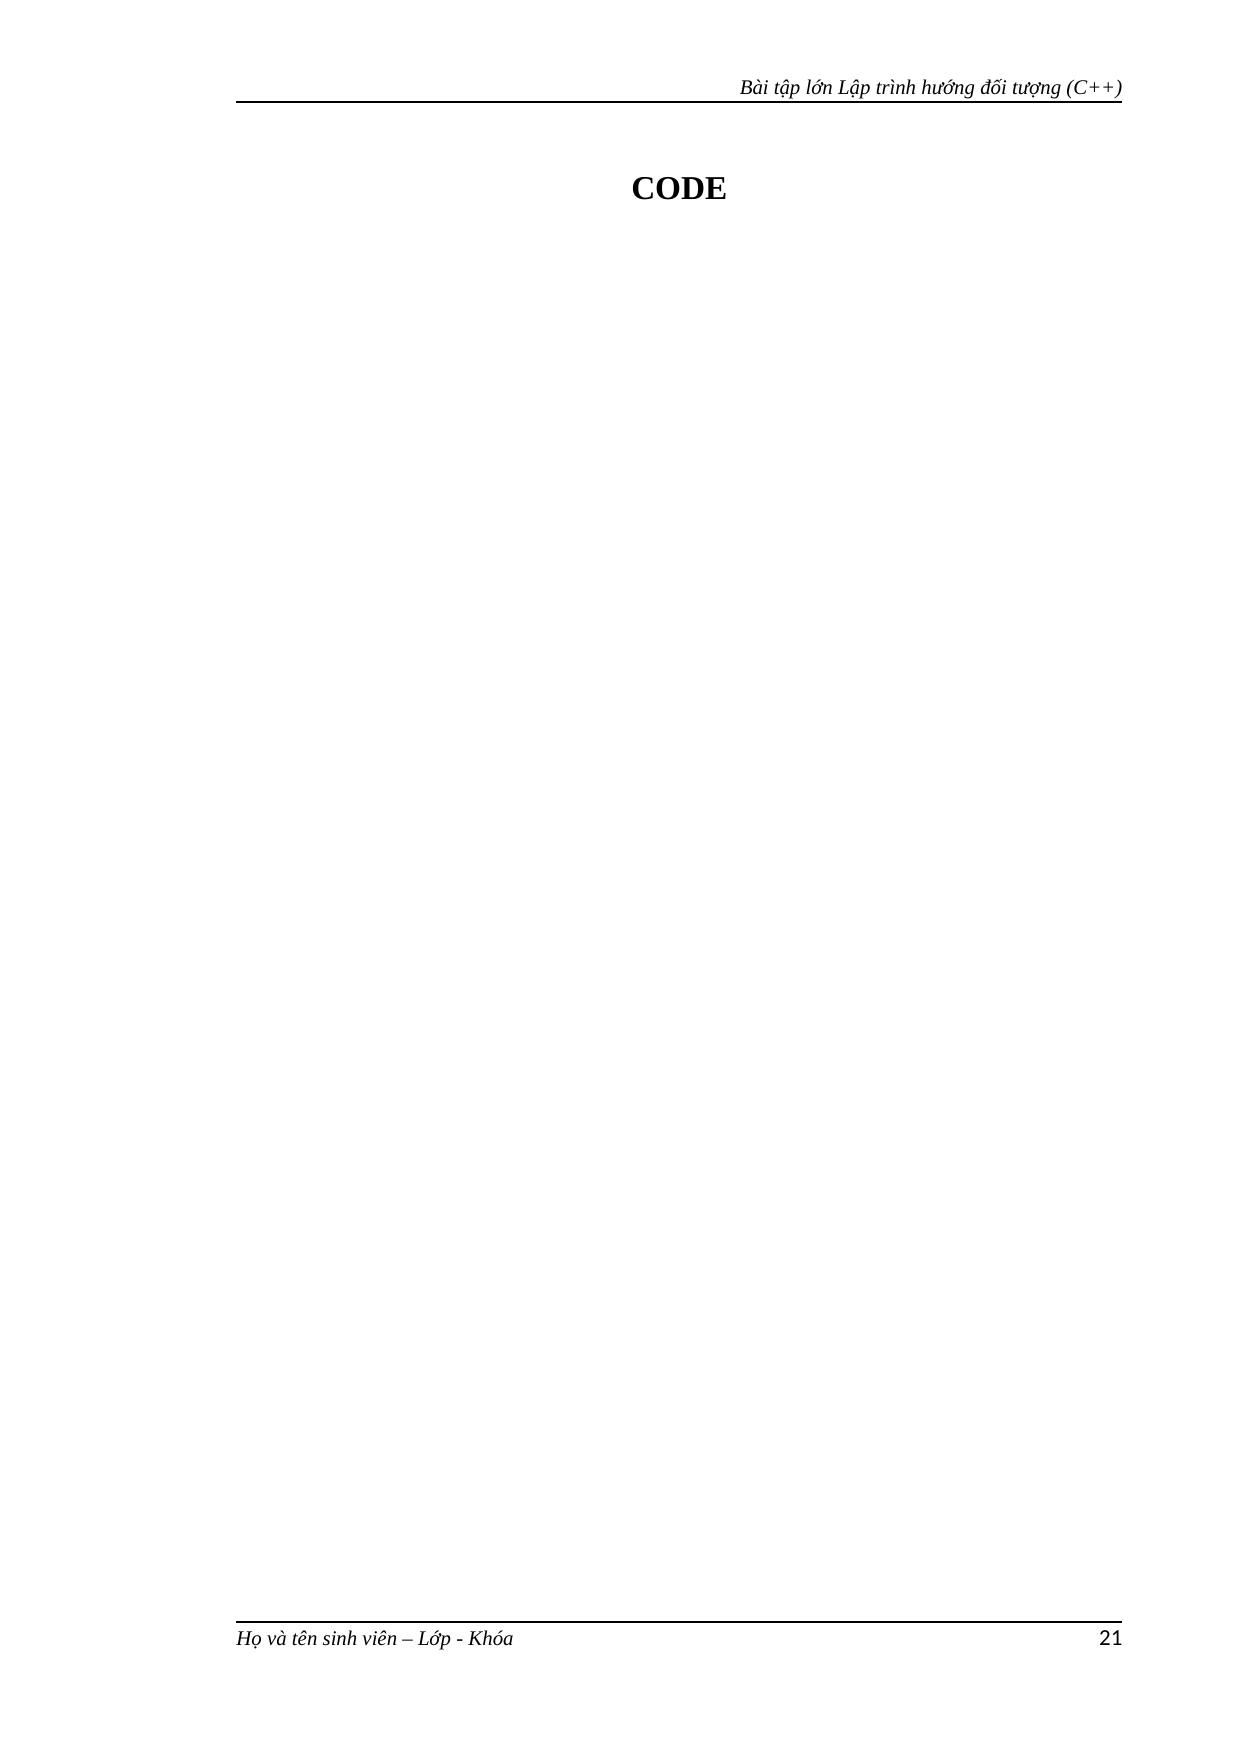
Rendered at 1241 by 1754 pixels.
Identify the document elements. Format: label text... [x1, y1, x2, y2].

list CODE [236, 168, 1122, 206]
